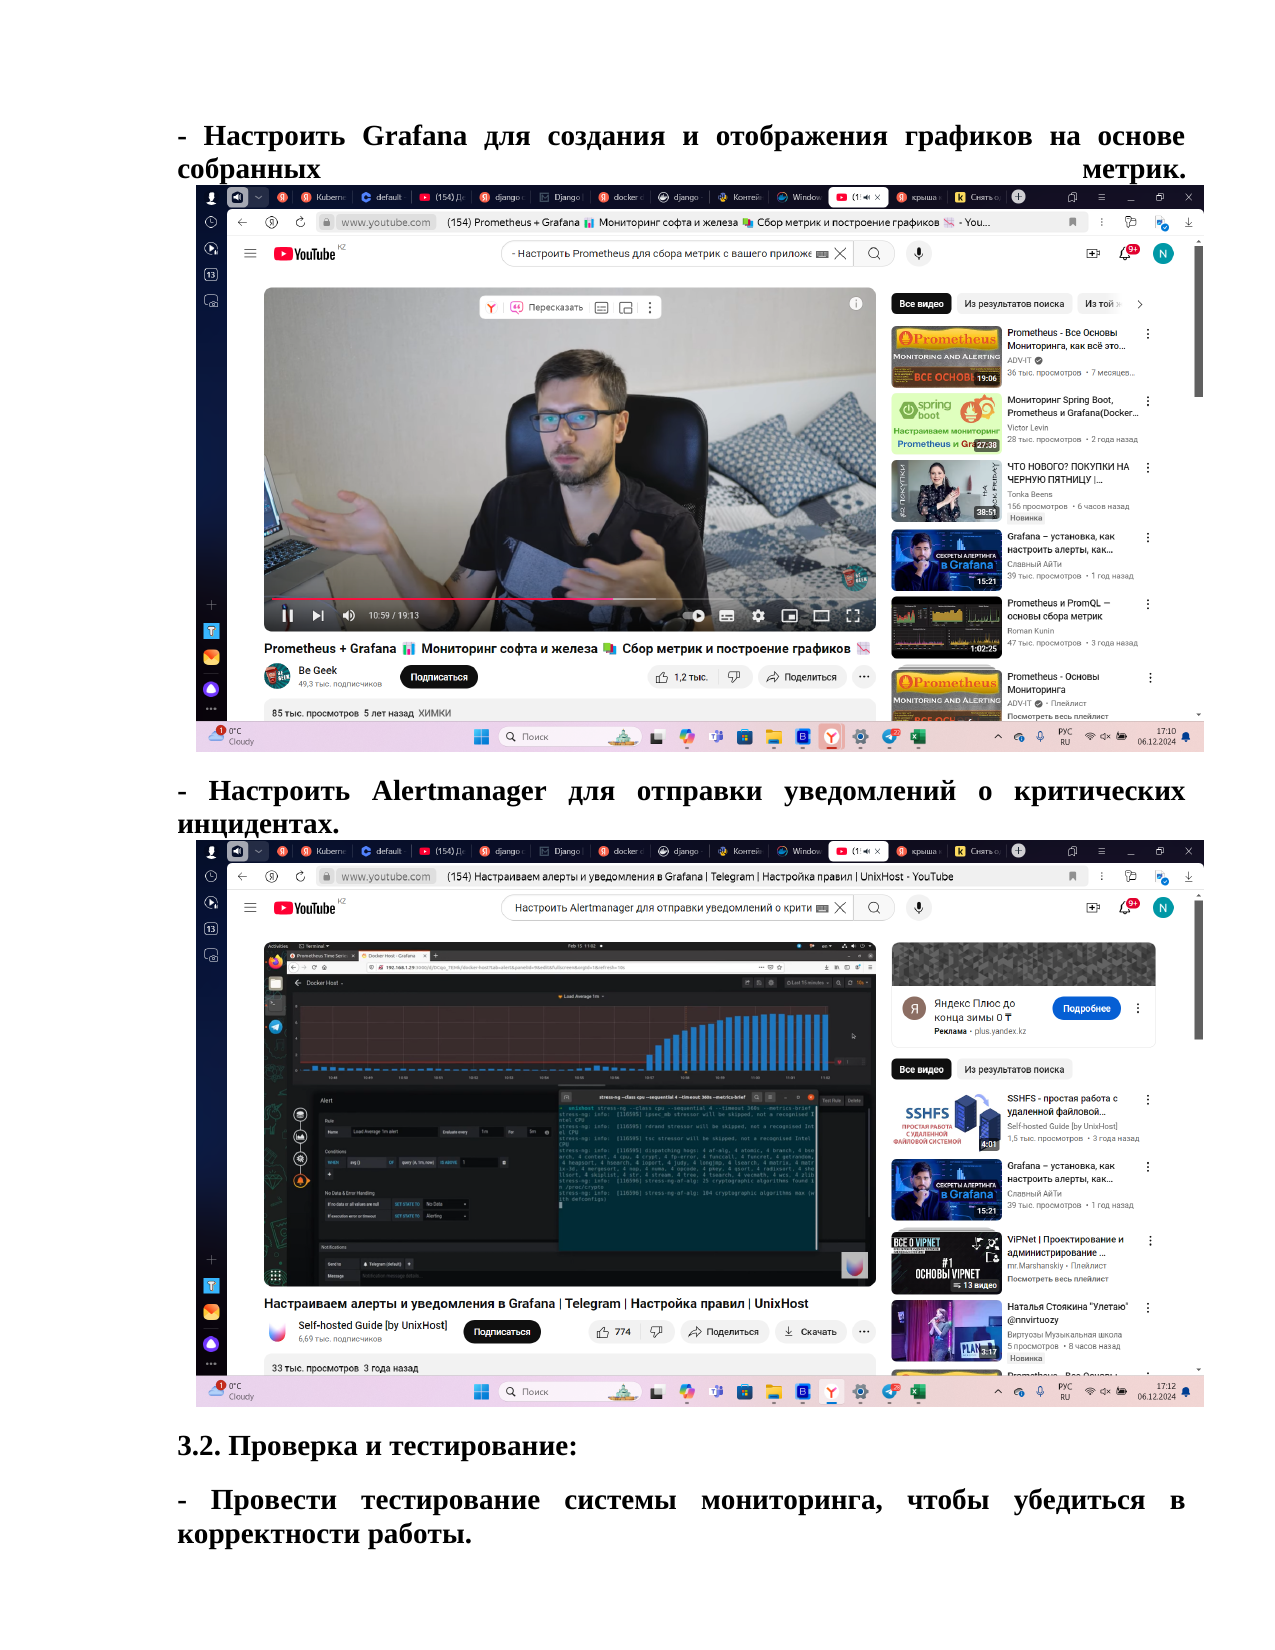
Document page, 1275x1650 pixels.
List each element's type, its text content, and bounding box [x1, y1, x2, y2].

text - Настроить Grafana для создания и отображения графиков на основе собранных метрик. [177, 118, 1186, 752]
text - Настроить Alertmanager для отправки уведомлений о критических инцидентах. [177, 773, 1186, 1407]
text - Провести тестирование системы мониторинга, чтобы убедиться в корректности работы. [177, 1482, 1186, 1549]
text 3.2. Проверка и тестирование: [177, 1428, 1186, 1461]
